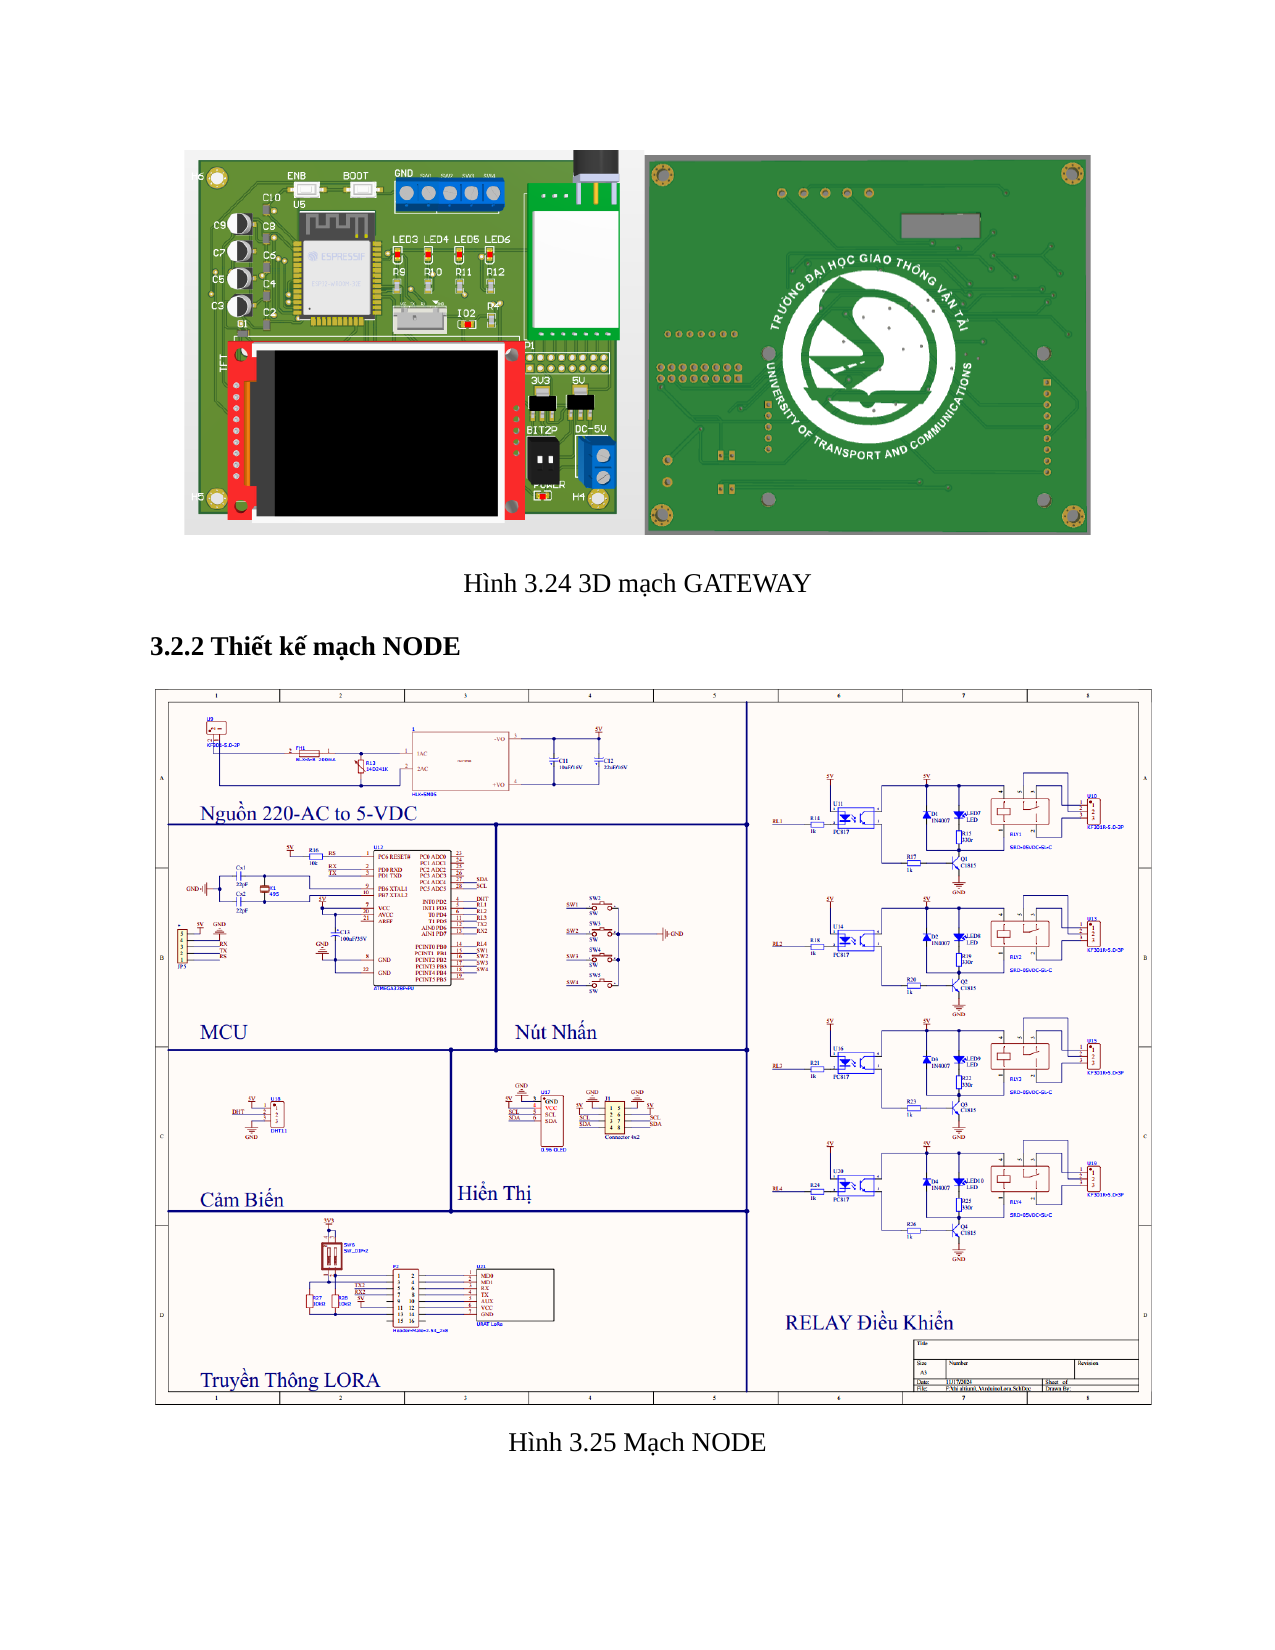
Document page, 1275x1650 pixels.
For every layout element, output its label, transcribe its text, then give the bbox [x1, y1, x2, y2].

picture [150, 685, 1152, 1406]
picture [184, 150, 1091, 535]
subtitle 3.2.2 Thiết kế mạch NODE [150, 630, 1125, 661]
text Hình 3.25 Mạch NODE [150, 1426, 1125, 1457]
text Hình 3.24 3D mạch GATEWAY [150, 567, 1125, 598]
